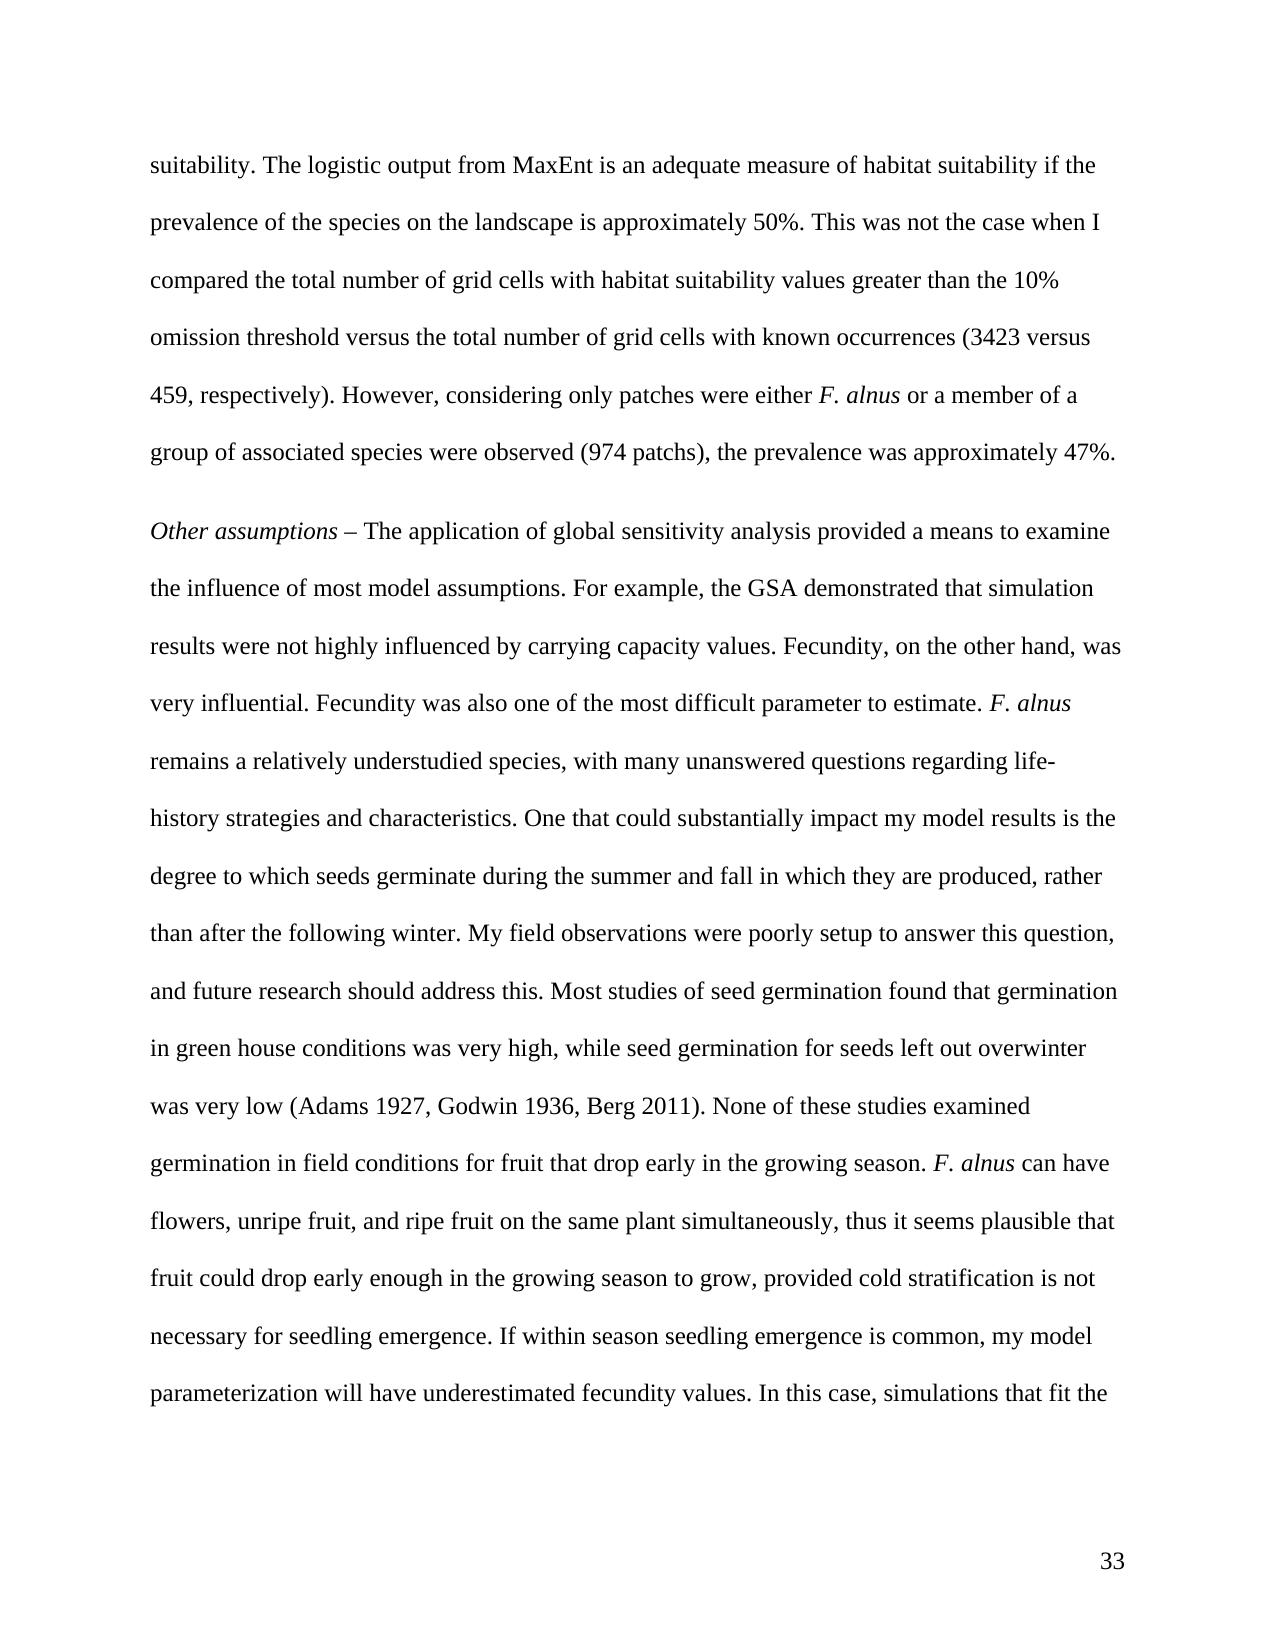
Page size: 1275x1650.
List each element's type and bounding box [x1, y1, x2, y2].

text [150, 516, 1125, 1407]
text [150, 150, 1125, 466]
